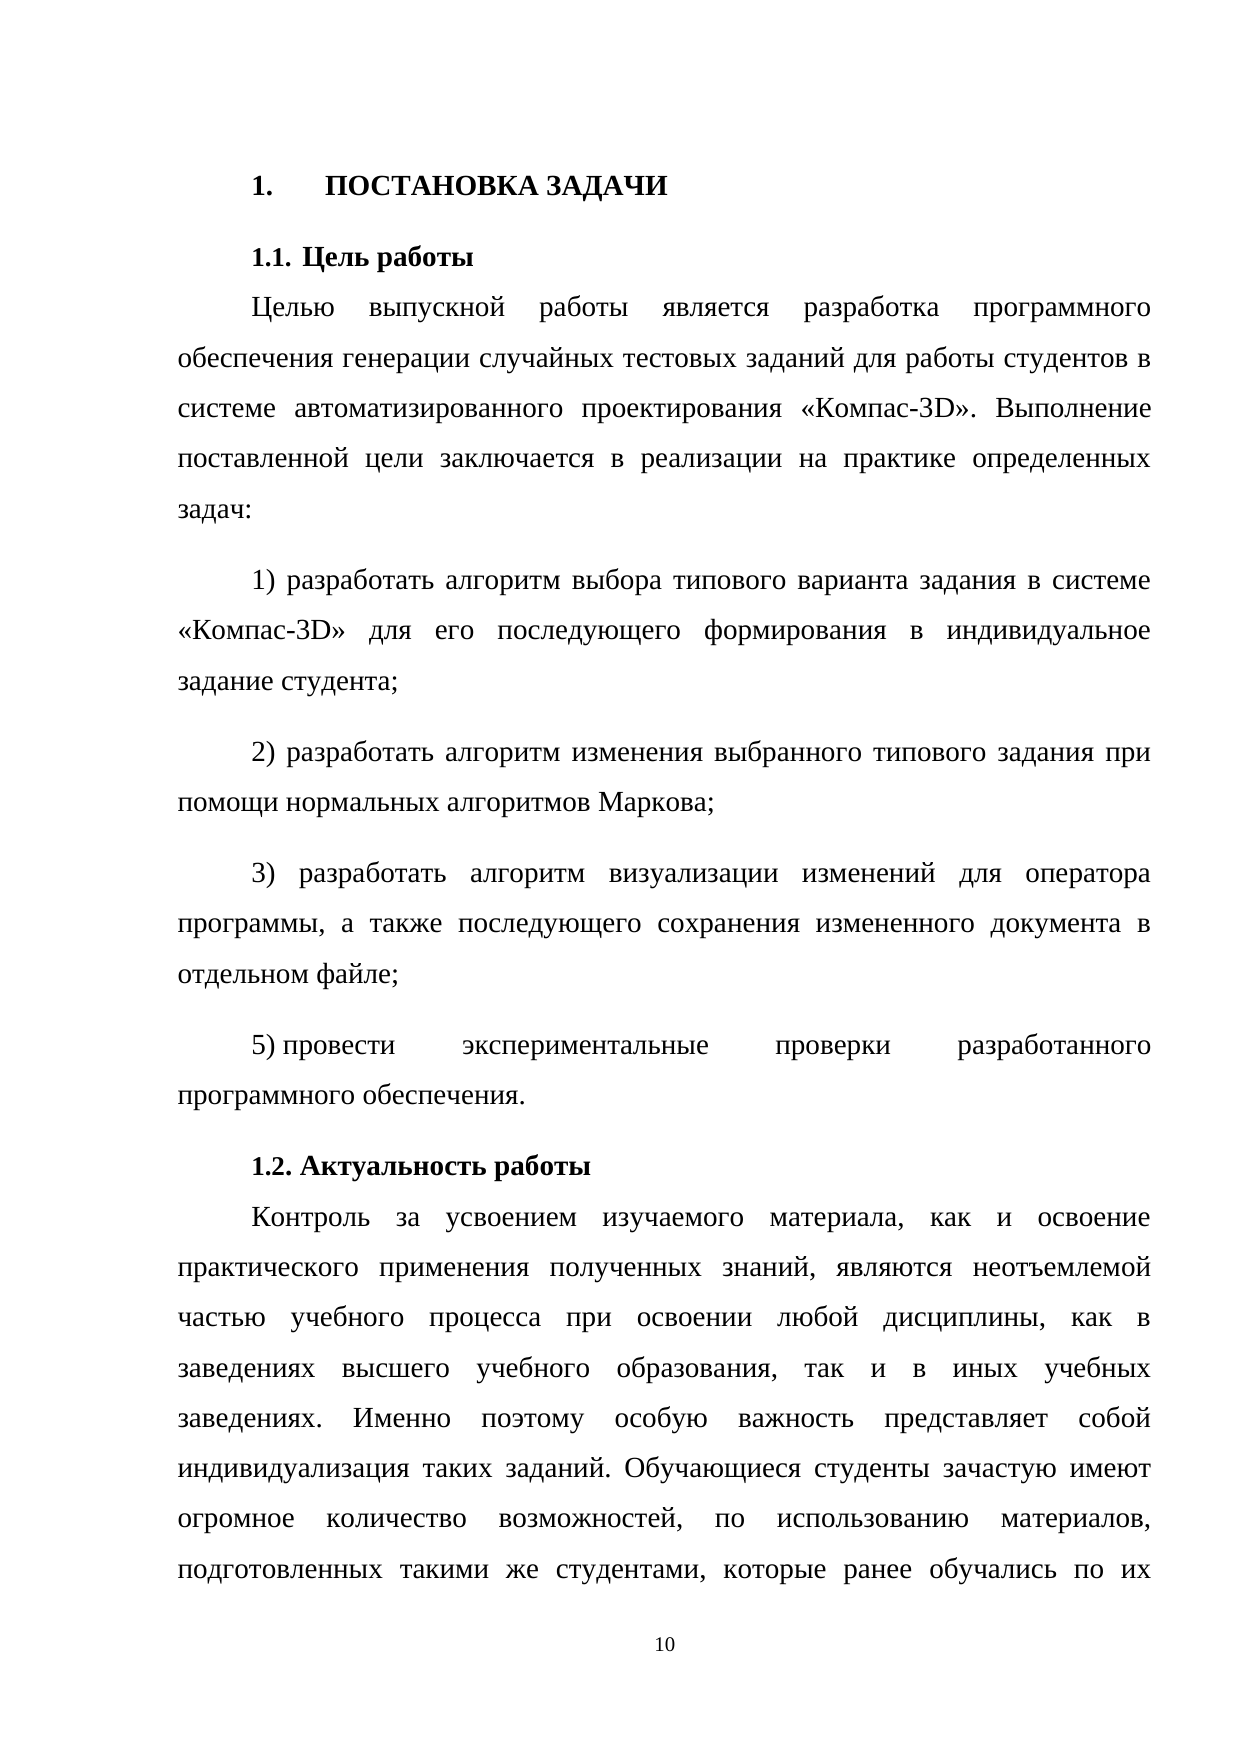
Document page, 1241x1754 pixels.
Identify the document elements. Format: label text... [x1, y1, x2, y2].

subtitle Цель работы [251, 239, 1152, 273]
text 5) провести экспериментальные проверки разработанного программного обеспечения. [177, 1027, 1152, 1111]
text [177, 1199, 1152, 1584]
text 1) разработать алгоритм выбора типового варианта задания в системе «Компас-3D» для его последующего формирования в индивидуальное задание студента; [177, 562, 1152, 696]
subtitle 1.2. Актуальность работы [251, 1148, 1152, 1182]
text 2) разработать алгоритм изменения выбранного типового задания при помощи нормальных алгоритмов Маркова; [177, 734, 1152, 818]
text Целью выпускной работы является разработка программного обеспечения генерации случайных тестовых заданий для работы студентов в системе автоматизированного проектирования «Компас-3D». Выполнение поставленной цели заключается в реализации на практике определенных задач: [177, 289, 1152, 524]
text 3) разработать алгоритм визуализации изменений для оператора программы, а также последующего сохранения измененного документа в отдельном файле; [177, 855, 1152, 989]
subtitle ПОСТАНОВКА ЗАДАЧИ [177, 168, 1152, 202]
